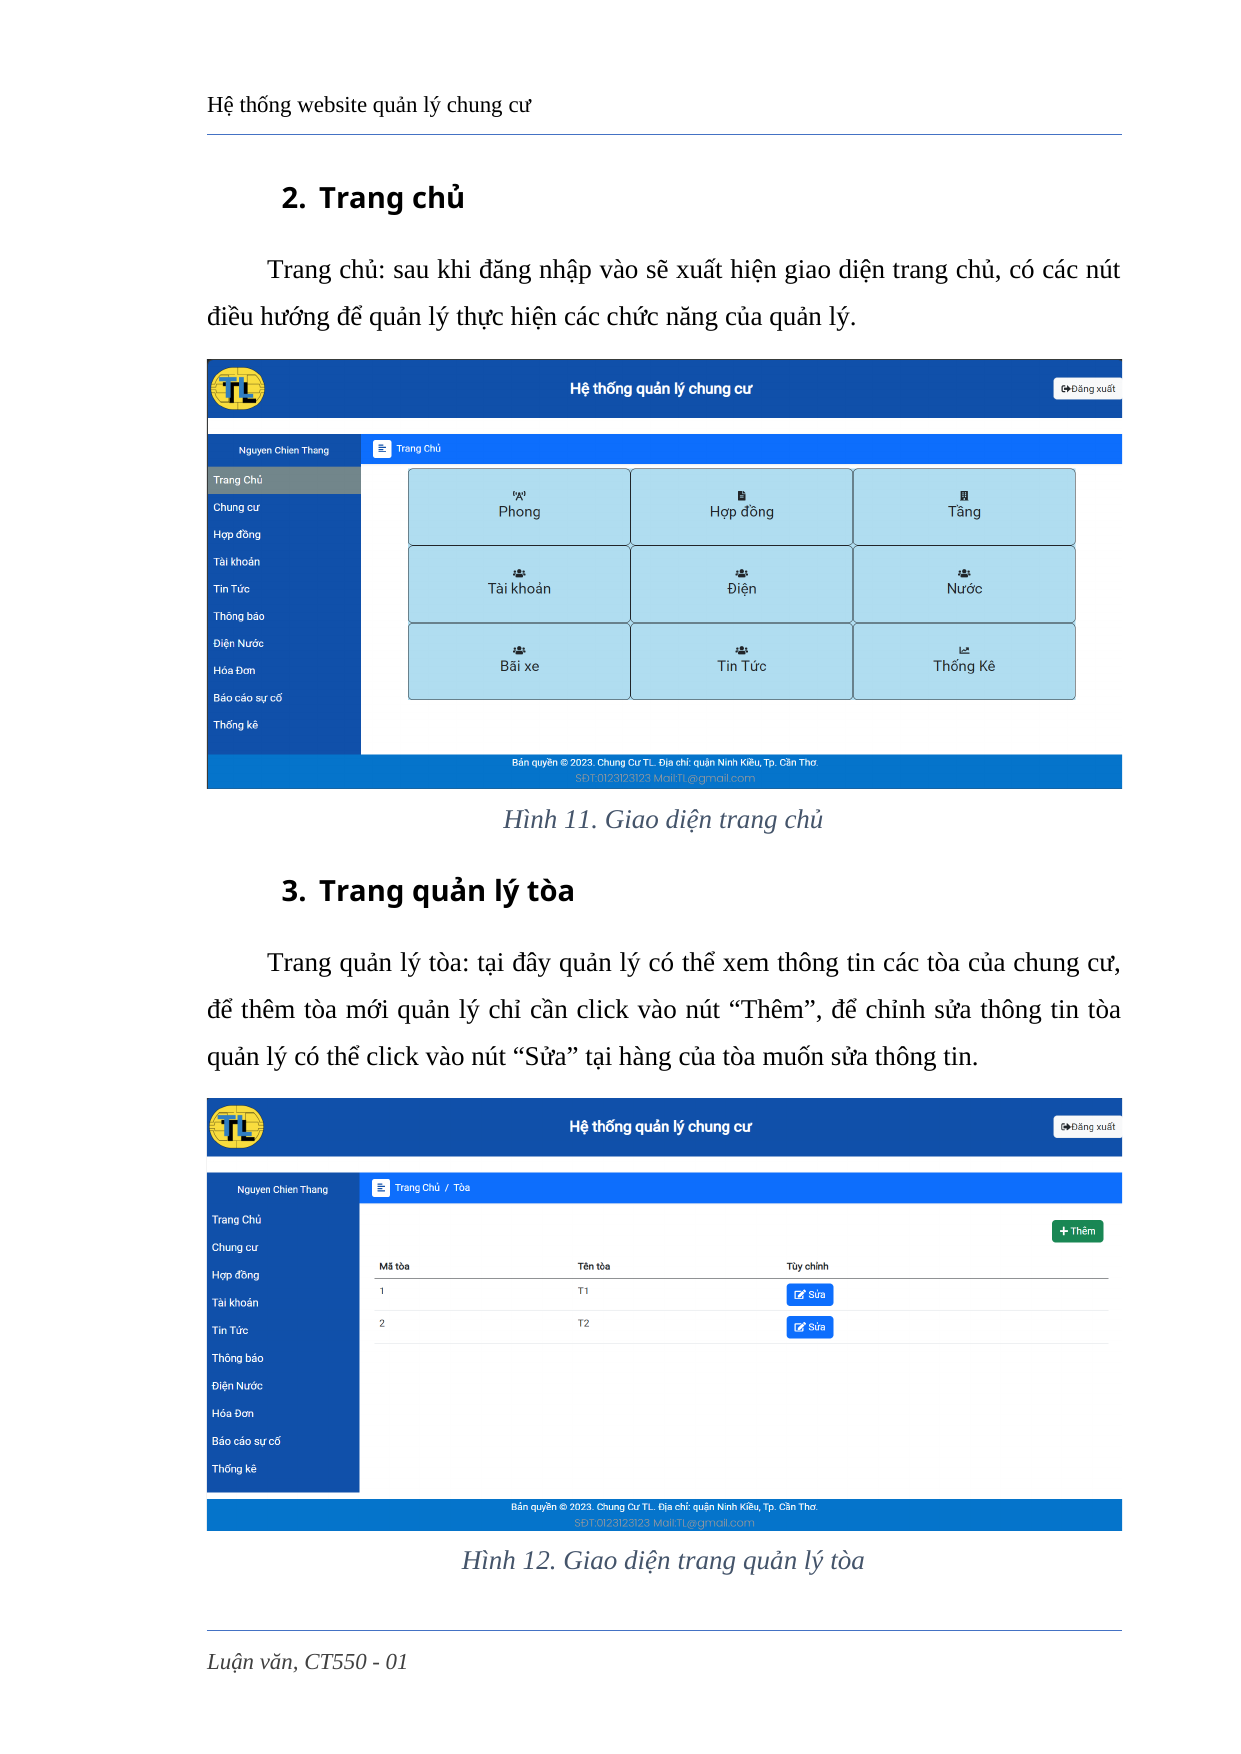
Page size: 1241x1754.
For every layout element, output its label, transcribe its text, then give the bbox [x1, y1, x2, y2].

text Hình 12. Giao diện trang quản lý tòa [207, 1544, 1122, 1576]
picture [206, 1098, 1123, 1531]
text Trang chủ: sau khi đăng nhập vào sẽ xuất hiện giao diện trang chủ, có các nút điều hướng để quản lý thực hiện các chức năng của quản lý. [207, 253, 1122, 331]
subtitle Trang quản lý tòa [281, 870, 1122, 910]
picture [206, 359, 1123, 789]
subtitle Trang chủ [281, 177, 1122, 217]
text Hình 11. Giao diện trang chủ [207, 803, 1122, 834]
text Trang quản lý tòa: tại đây quản lý có thể xem thông tin các tòa của chung cư, để thêm tòa mới quản lý chỉ cần click vào nút “Thêm”, để chỉnh sửa thông tin tòa quản lý có thể click vào nút “Sửa” tại hàng của tòa muốn sửa thông tin. [207, 946, 1122, 1071]
